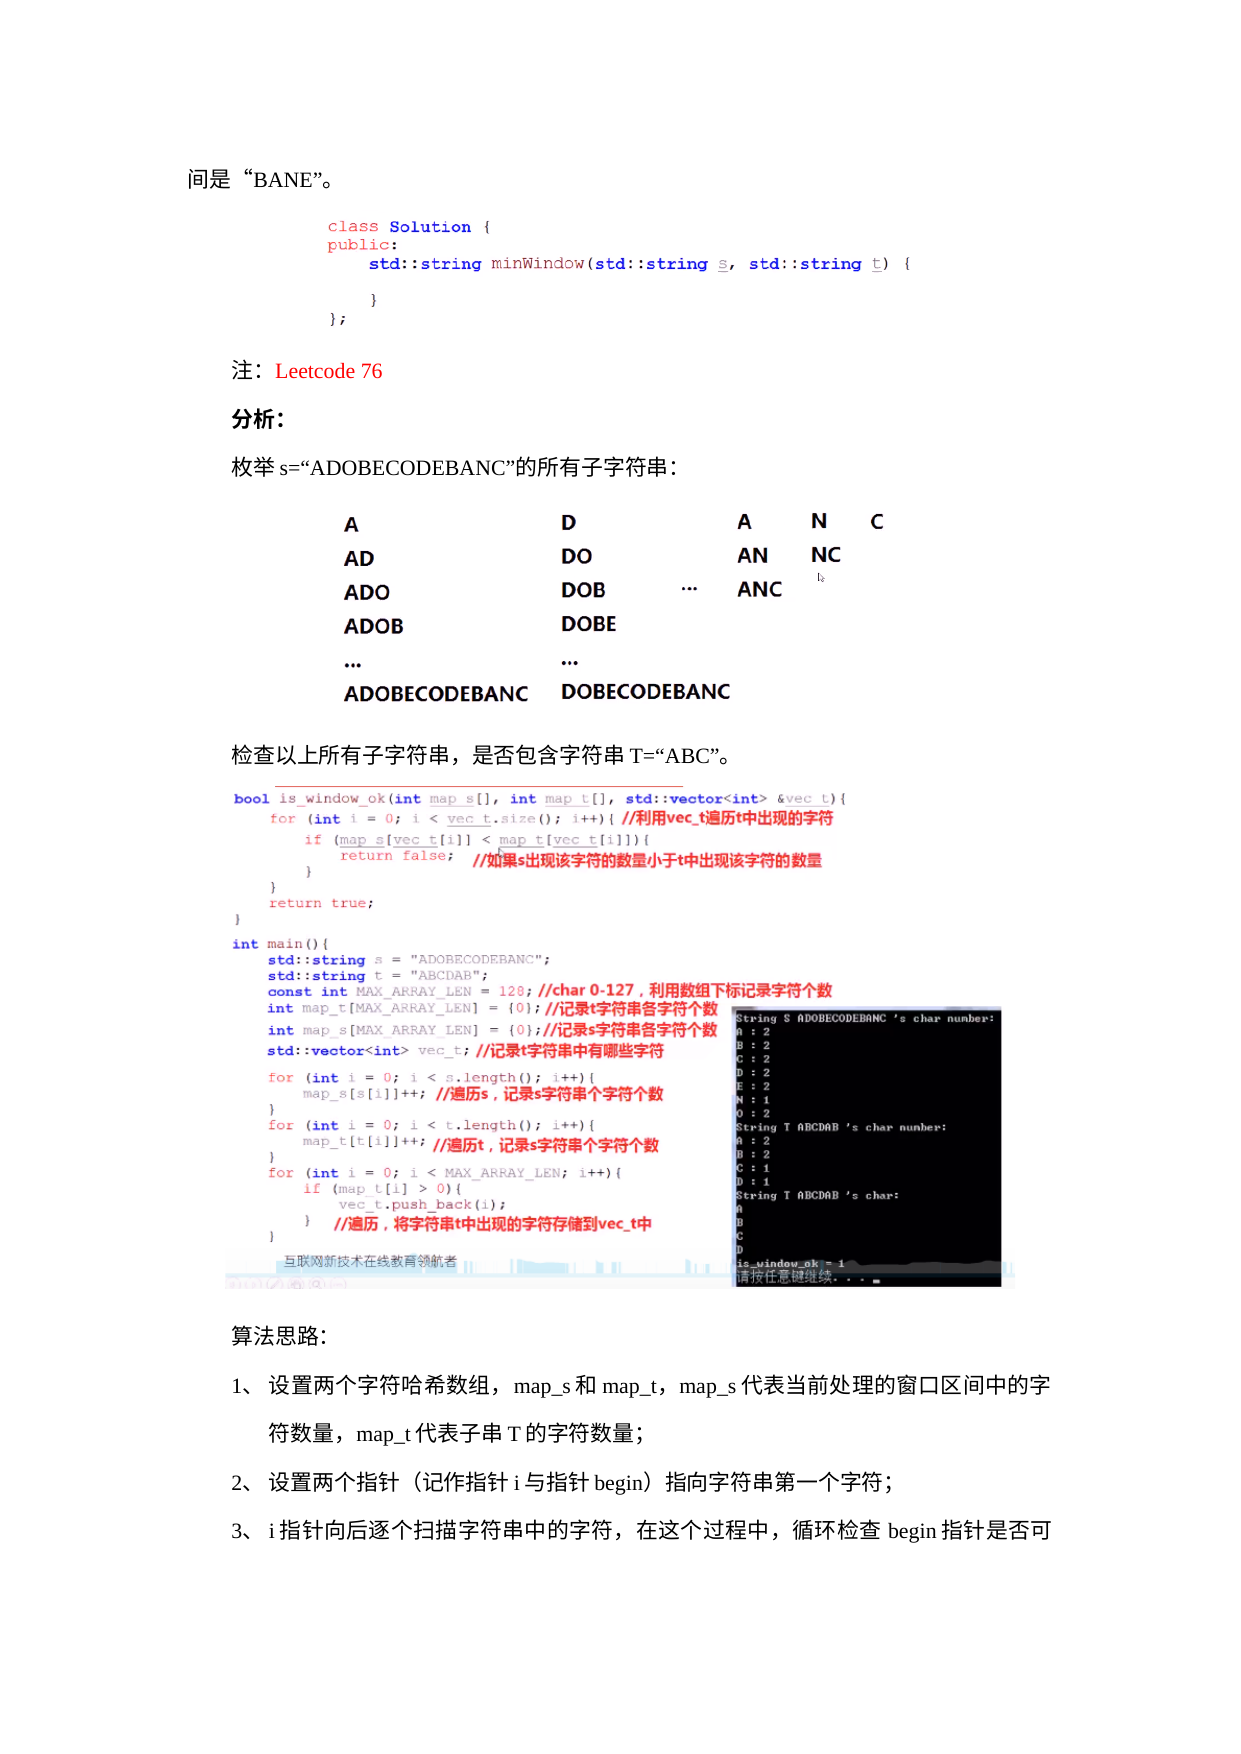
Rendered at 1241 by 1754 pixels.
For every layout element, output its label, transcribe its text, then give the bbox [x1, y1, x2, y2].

text 枚举s=“ADOBECODEBANC”的所有子字符串： [187, 449, 1053, 482]
picture [332, 497, 908, 717]
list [231, 1513, 1053, 1545]
text 分析： [187, 401, 1053, 434]
list 设置两个指针（记作指针i与指针begin）指向字符串第一个字符； [231, 1464, 1053, 1497]
text 检查以上所有子字符串，是否包含字符串T=“ABC”。 [187, 738, 1053, 771]
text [187, 162, 1053, 194]
text 算法思路： [187, 1319, 1053, 1351]
picture [225, 786, 1015, 1289]
text 注：Leetcode 76 [187, 353, 1053, 385]
picture [314, 210, 927, 340]
list 设置两个字符哈希数组，map_s和map_t，map_s代表当前处理的窗口区间中的字符数量，map_t代表子串T的字符数量； [231, 1367, 1053, 1448]
